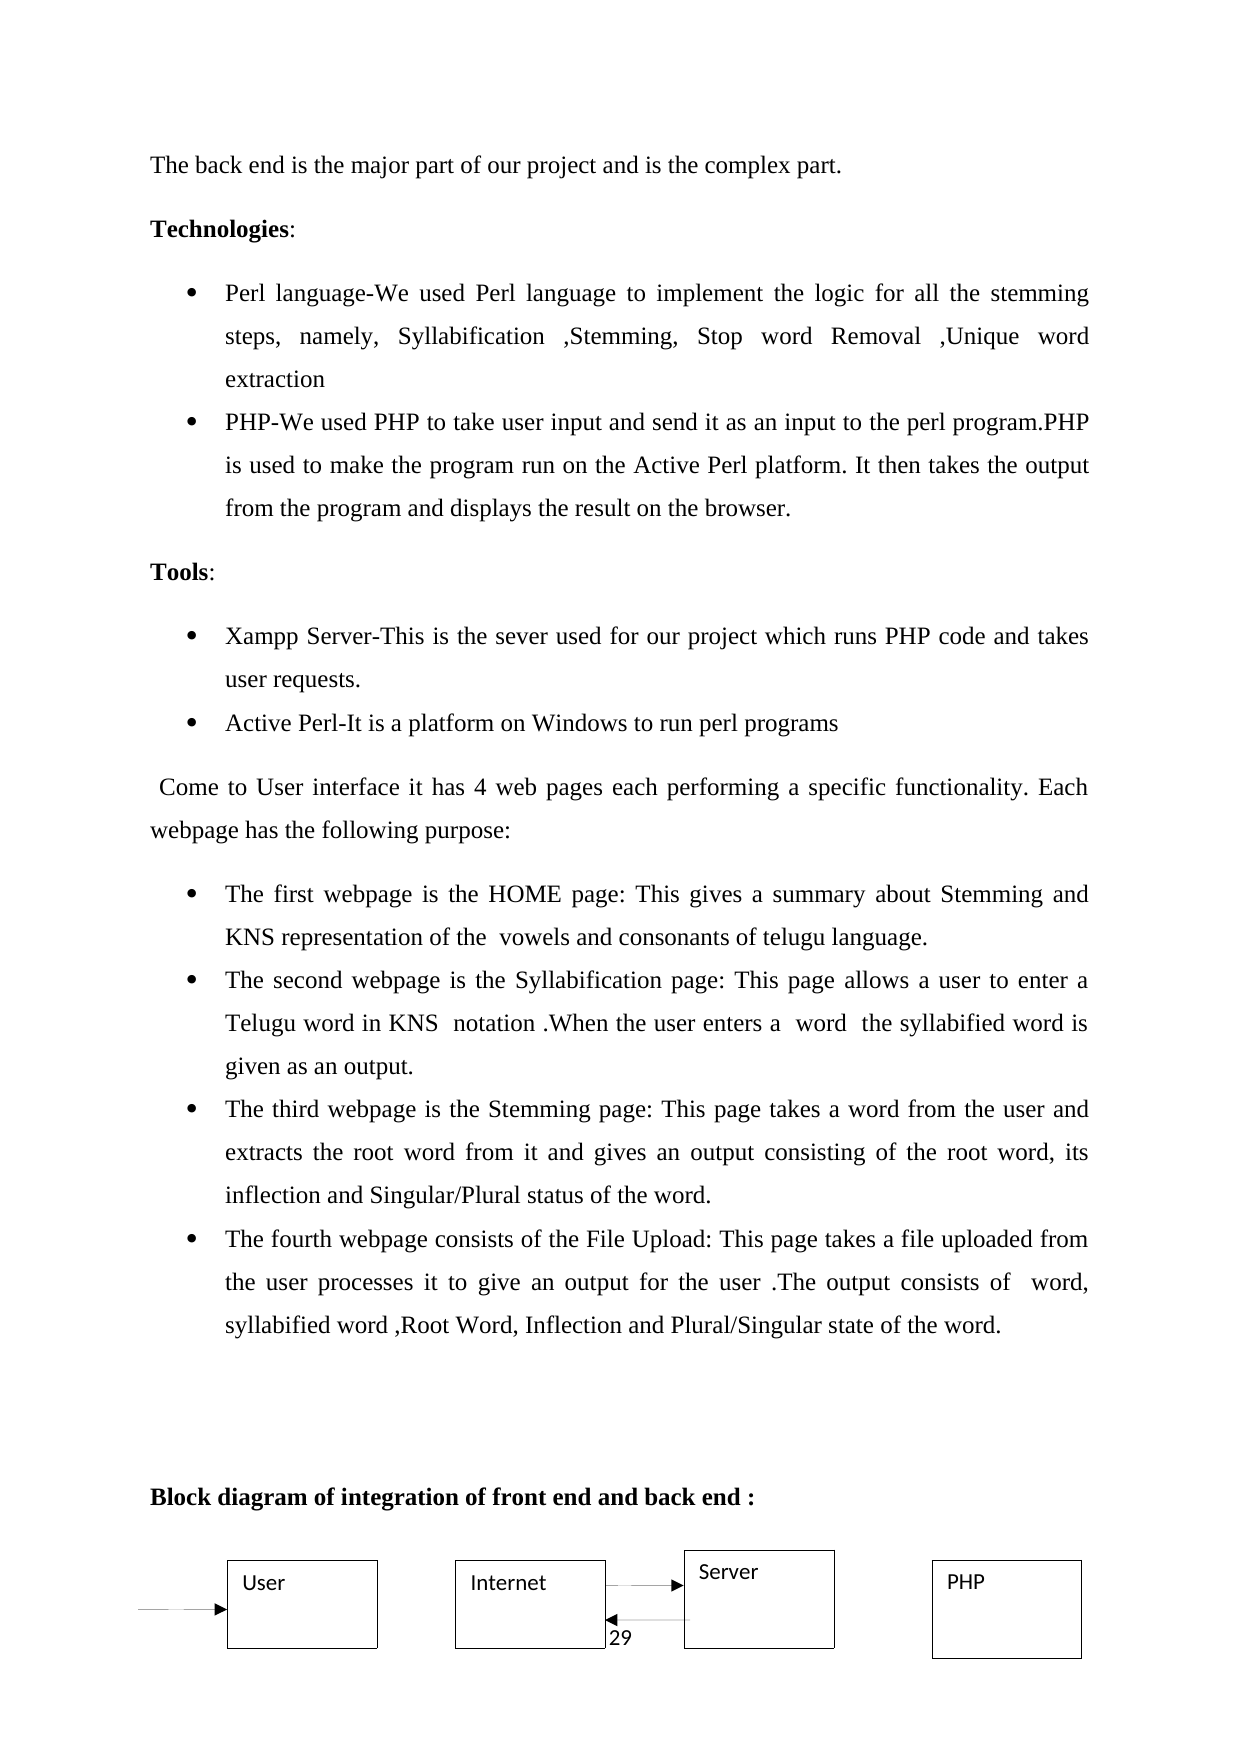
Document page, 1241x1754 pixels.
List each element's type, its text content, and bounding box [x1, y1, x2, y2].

list Active Perl-It is a platform on Windows to run perl programs [187, 708, 1090, 736]
text Technologies: [150, 214, 1090, 243]
text The back end is the major part of our project and is the complex part. [150, 150, 1090, 179]
list The fourth webpage consists of the File Upload: This page takes a file uploaded from the user processes it to give an output for the user .The output consists of word, syllabified word ,Root Word, Inflection and Plural/Singular state of the word. [187, 1224, 1090, 1339]
text Tools: [150, 557, 1090, 586]
list The second webpage is the Syllabification page: This page allows a user to enter a Telugu word in KNS notation .When the user enters a word the syllabified word is given as an output. [187, 965, 1090, 1080]
list The first webpage is the HOME page: This gives a summary about Stemming and KNS representation of the vowels and consonants of telugu language. [187, 879, 1090, 951]
list PHP-We used PHP to take user input and send it as an input to the perl program.PHP is used to make the program run on the Active Perl platform. It then takes the output from the program and displays the result on the browser. [187, 407, 1090, 522]
text Block diagram of integration of front end and back end : [150, 1482, 1090, 1511]
list Xampp Server-This is the sever used for our project which runs PHP code and takes user requests. [187, 621, 1090, 693]
text Come to User interface it has 4 web pages each performing a specific functionality. Each webpage has the following purpose: [150, 772, 1090, 843]
list Perl language-We used Perl language to implement the logic for all the stemming steps, namely, Syllabification ,Stemming, Stop word Removal ,Unique word extraction [187, 278, 1090, 393]
list The third webpage is the Stemming page: This page takes a word from the user and extracts the root word from it and gives an output consisting of the root word, its inflection and Singular/Plural status of the word. [187, 1094, 1090, 1209]
